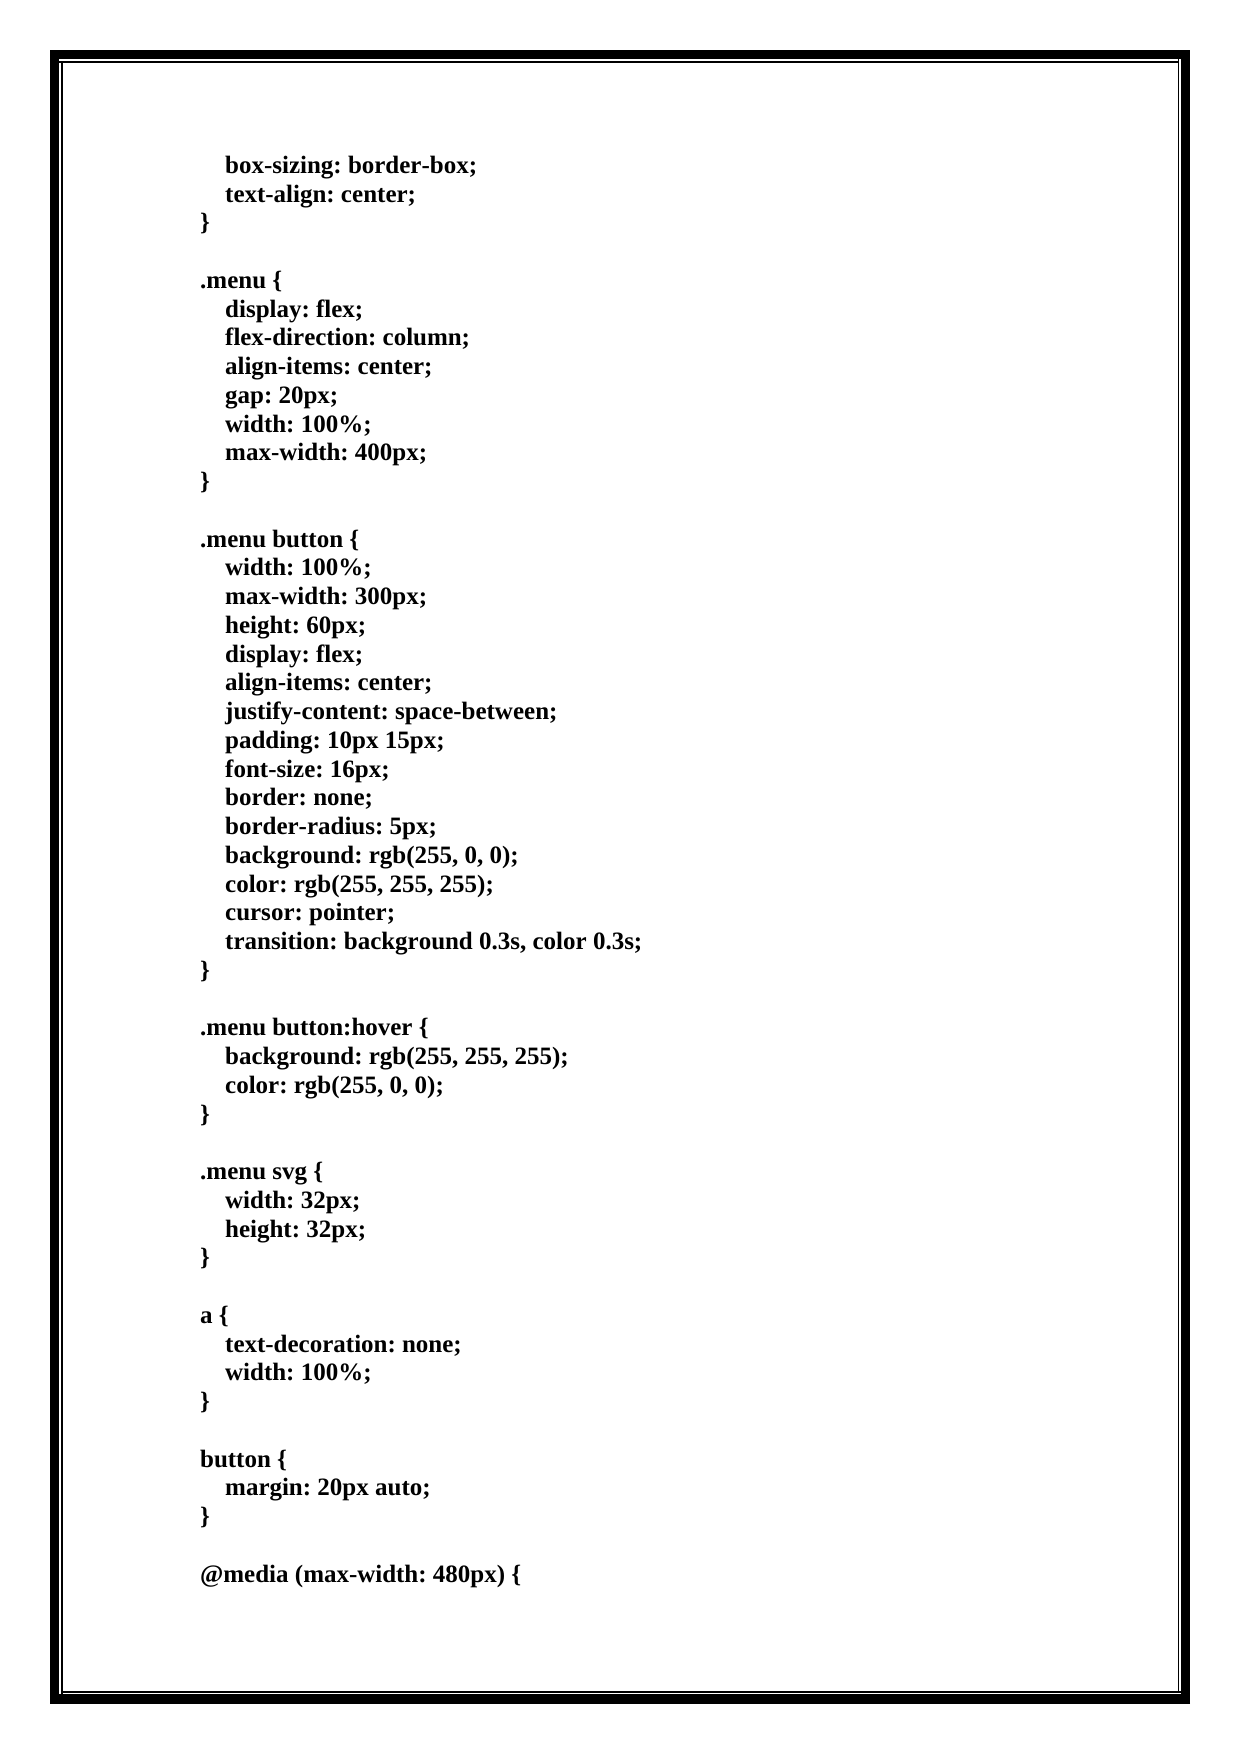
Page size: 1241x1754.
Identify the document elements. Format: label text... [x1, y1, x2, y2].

text } [150, 207, 1090, 236]
text gap: 20px; [150, 380, 1090, 409]
text max-width: 400px; [150, 437, 1090, 466]
text .menu { [150, 265, 1090, 294]
text border-radius: 5px; [150, 811, 1090, 840]
text } [150, 955, 1090, 984]
text } [150, 1501, 1090, 1530]
text display: flex; [150, 639, 1090, 667]
text button { [150, 1444, 1090, 1472]
text box-sizing: border-box; [150, 150, 1090, 179]
text .menu button { [150, 524, 1090, 552]
text border: none; [150, 782, 1090, 811]
text display: flex; [150, 294, 1090, 322]
text color: rgb(255, 0, 0); [150, 1070, 1090, 1099]
text text-align: center; [150, 179, 1090, 207]
text align-items: center; [150, 351, 1090, 380]
text height: 60px; [150, 610, 1090, 639]
text align-items: center; [150, 667, 1090, 696]
text justify-content: space-between; [150, 696, 1090, 725]
text } [150, 1386, 1090, 1415]
text transition: background 0.3s, color 0.3s; [150, 926, 1090, 955]
text max-width: 300px; [150, 581, 1090, 610]
text margin: 20px auto; [150, 1472, 1090, 1501]
text font-size: 16px; [150, 754, 1090, 782]
text a { [150, 1300, 1090, 1329]
text } [150, 1099, 1090, 1127]
text } [150, 1242, 1090, 1271]
text color: rgb(255, 255, 255); [150, 869, 1090, 897]
text width: 100%; [150, 552, 1090, 581]
text width: 100%; [150, 1357, 1090, 1386]
text height: 32px; [150, 1214, 1090, 1242]
text } [150, 466, 1090, 495]
text text-decoration: none; [150, 1329, 1090, 1357]
text flex-direction: column; [150, 322, 1090, 351]
text cursor: pointer; [150, 897, 1090, 926]
text .menu svg { [150, 1156, 1090, 1185]
text @media (max-width: 480px) { [150, 1559, 1090, 1587]
text background: rgb(255, 0, 0); [150, 840, 1090, 869]
text .menu button:hover { [150, 1012, 1090, 1041]
text padding: 10px 15px; [150, 725, 1090, 754]
text width: 32px; [150, 1185, 1090, 1214]
text background: rgb(255, 255, 255); [150, 1041, 1090, 1070]
text width: 100%; [150, 409, 1090, 437]
